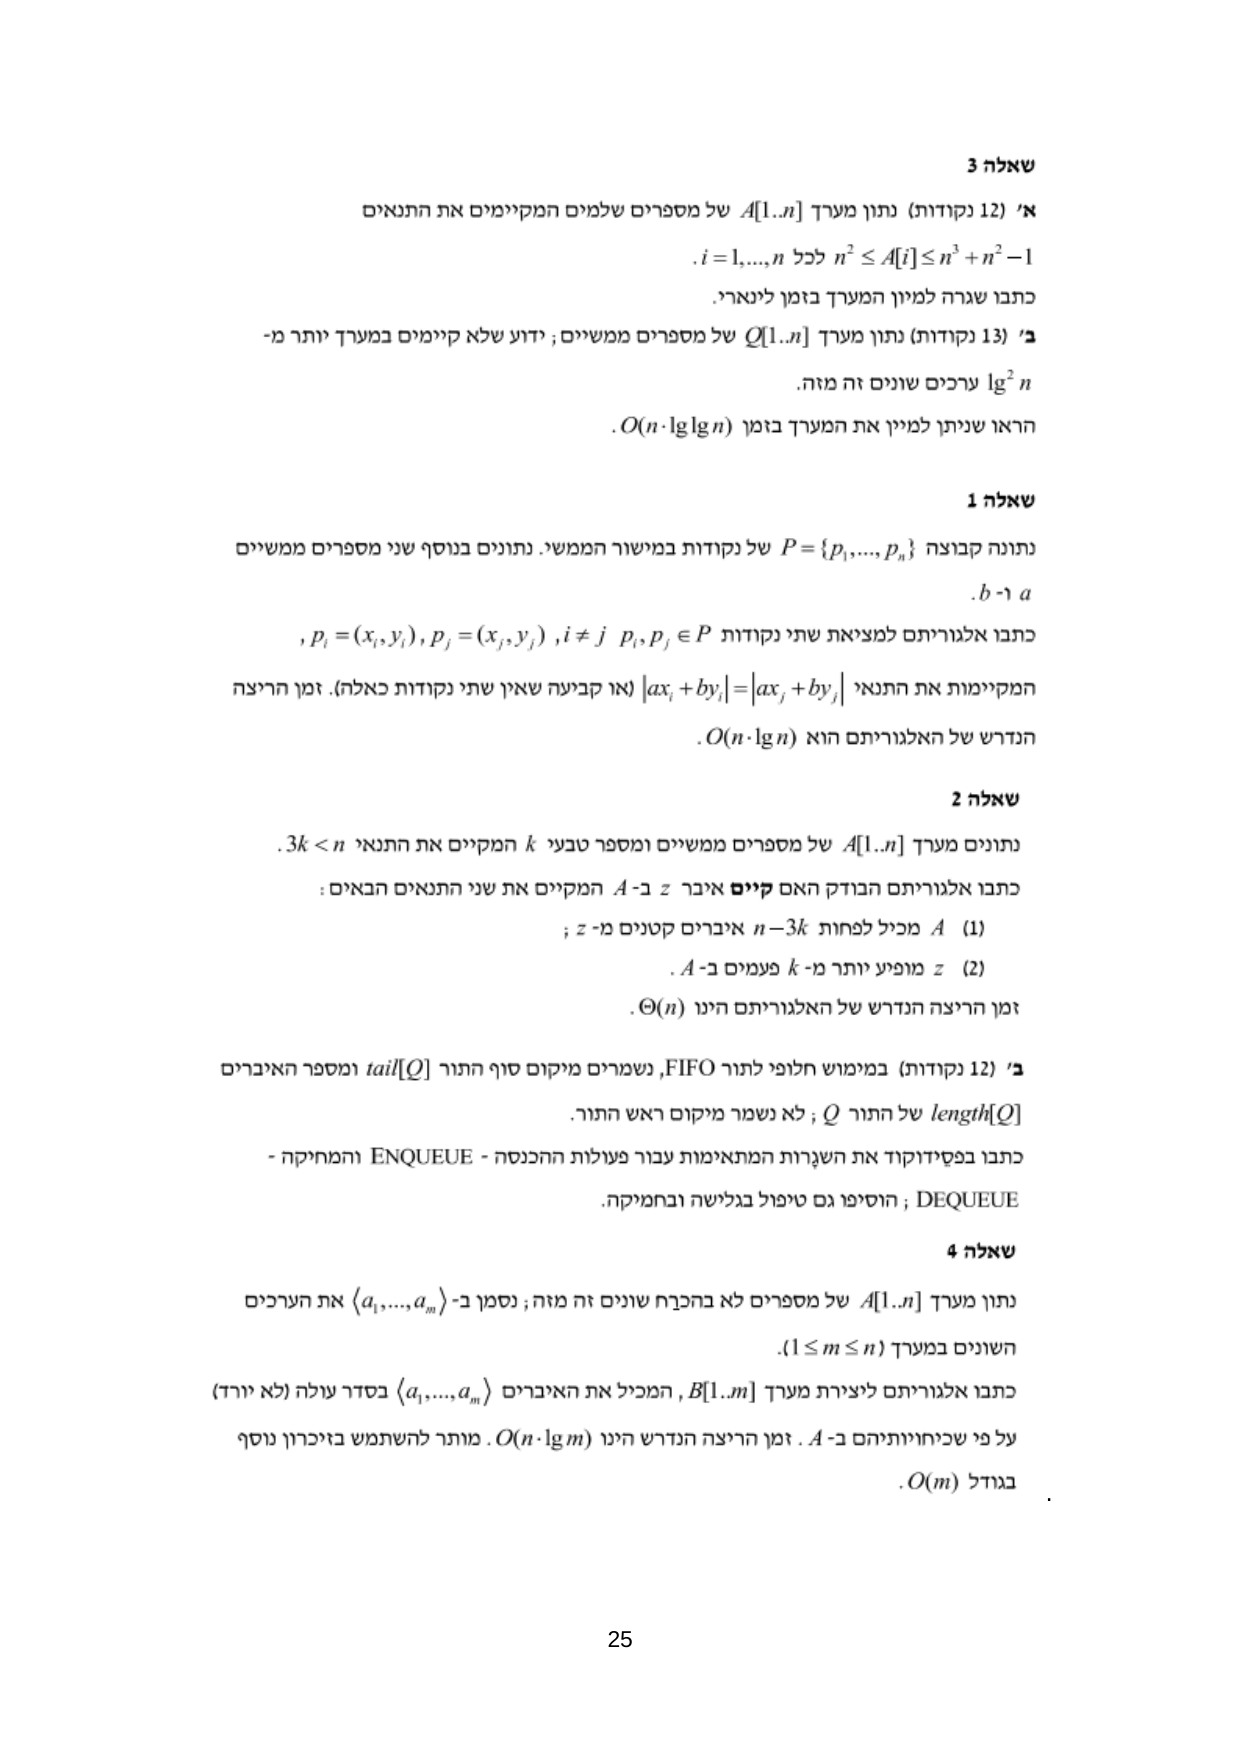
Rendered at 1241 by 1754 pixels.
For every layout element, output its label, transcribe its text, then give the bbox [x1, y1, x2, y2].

picture [196, 482, 1053, 765]
picture [196, 1224, 1046, 1502]
picture [241, 150, 1053, 464]
picture [257, 783, 1053, 1037]
picture [187, 1055, 1053, 1223]
